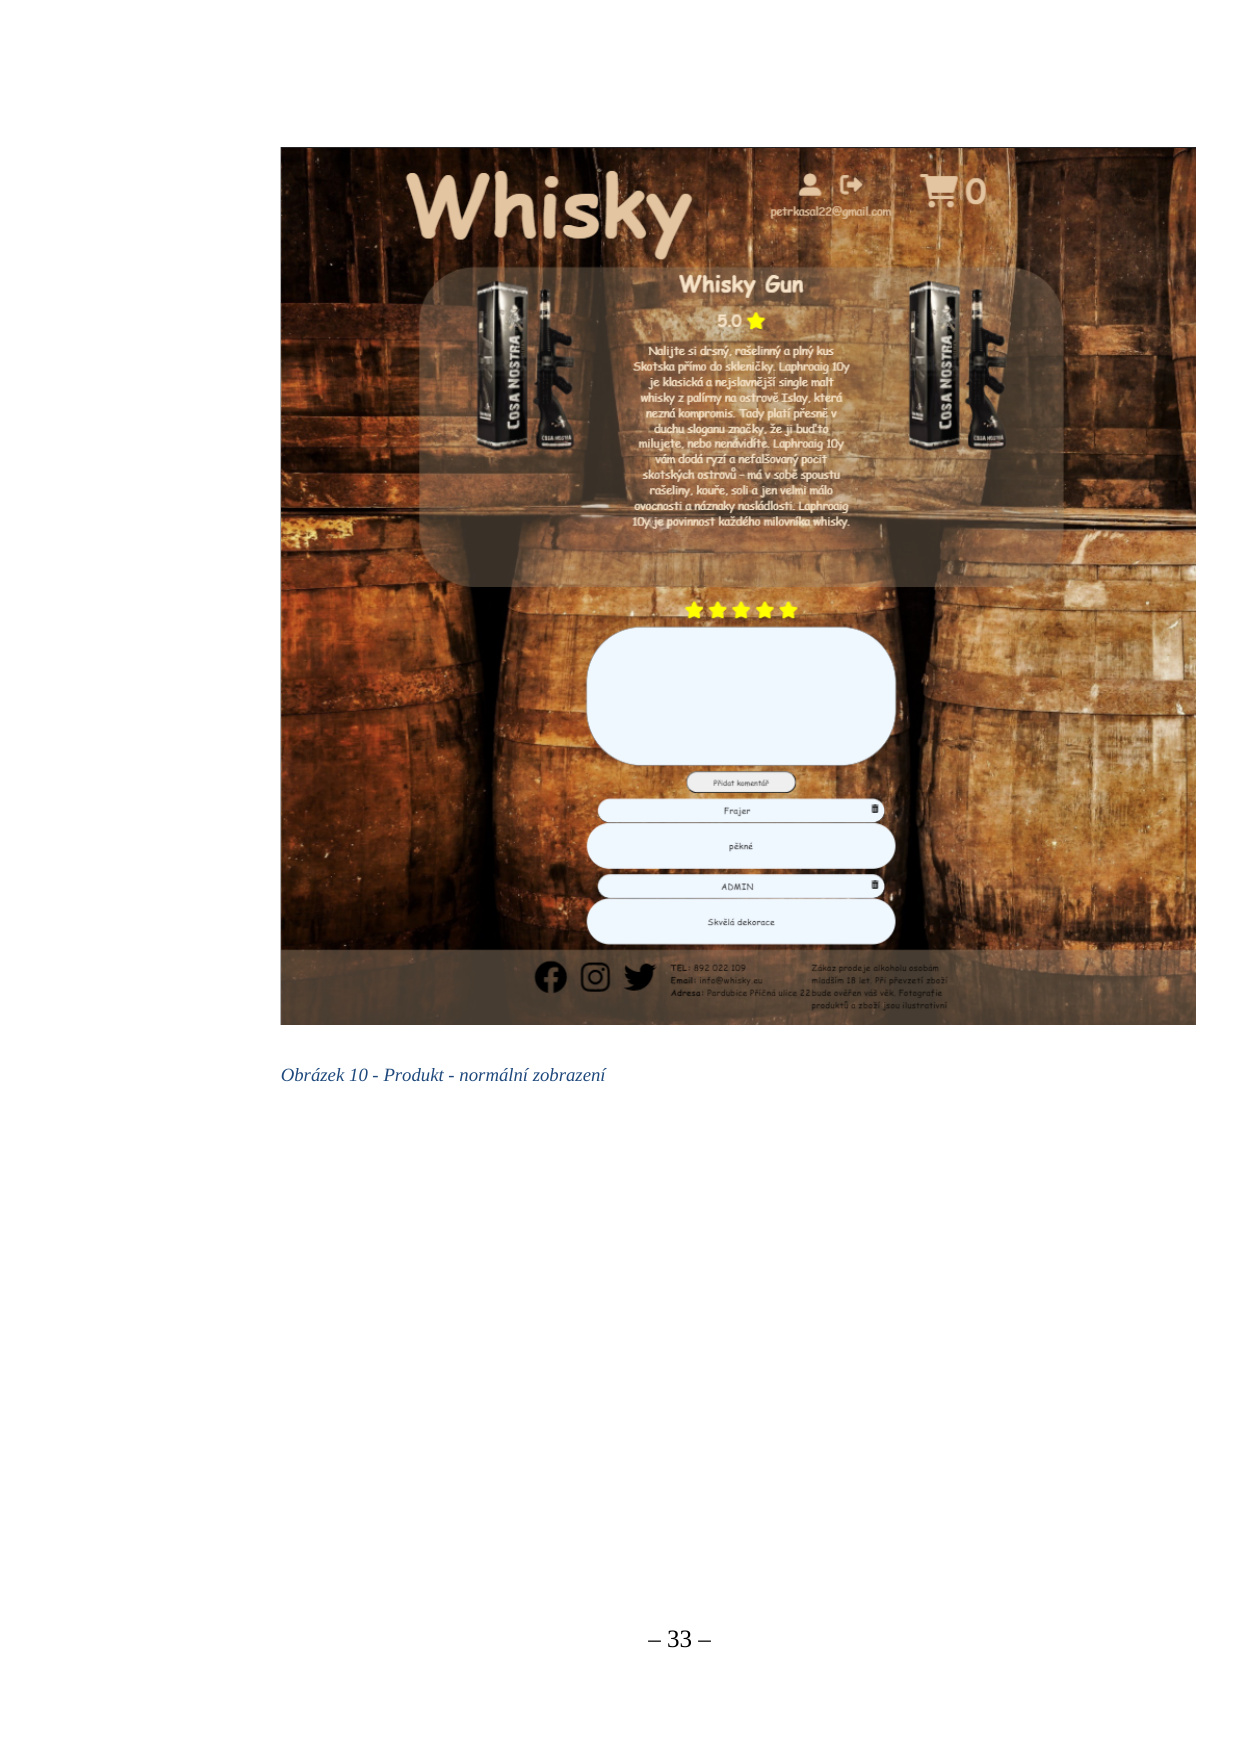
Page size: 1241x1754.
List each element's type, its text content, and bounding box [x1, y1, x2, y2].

picture [280, 147, 1196, 1025]
text Obrázek 10 - Produkt - normální zobrazení [207, 1064, 1122, 1086]
